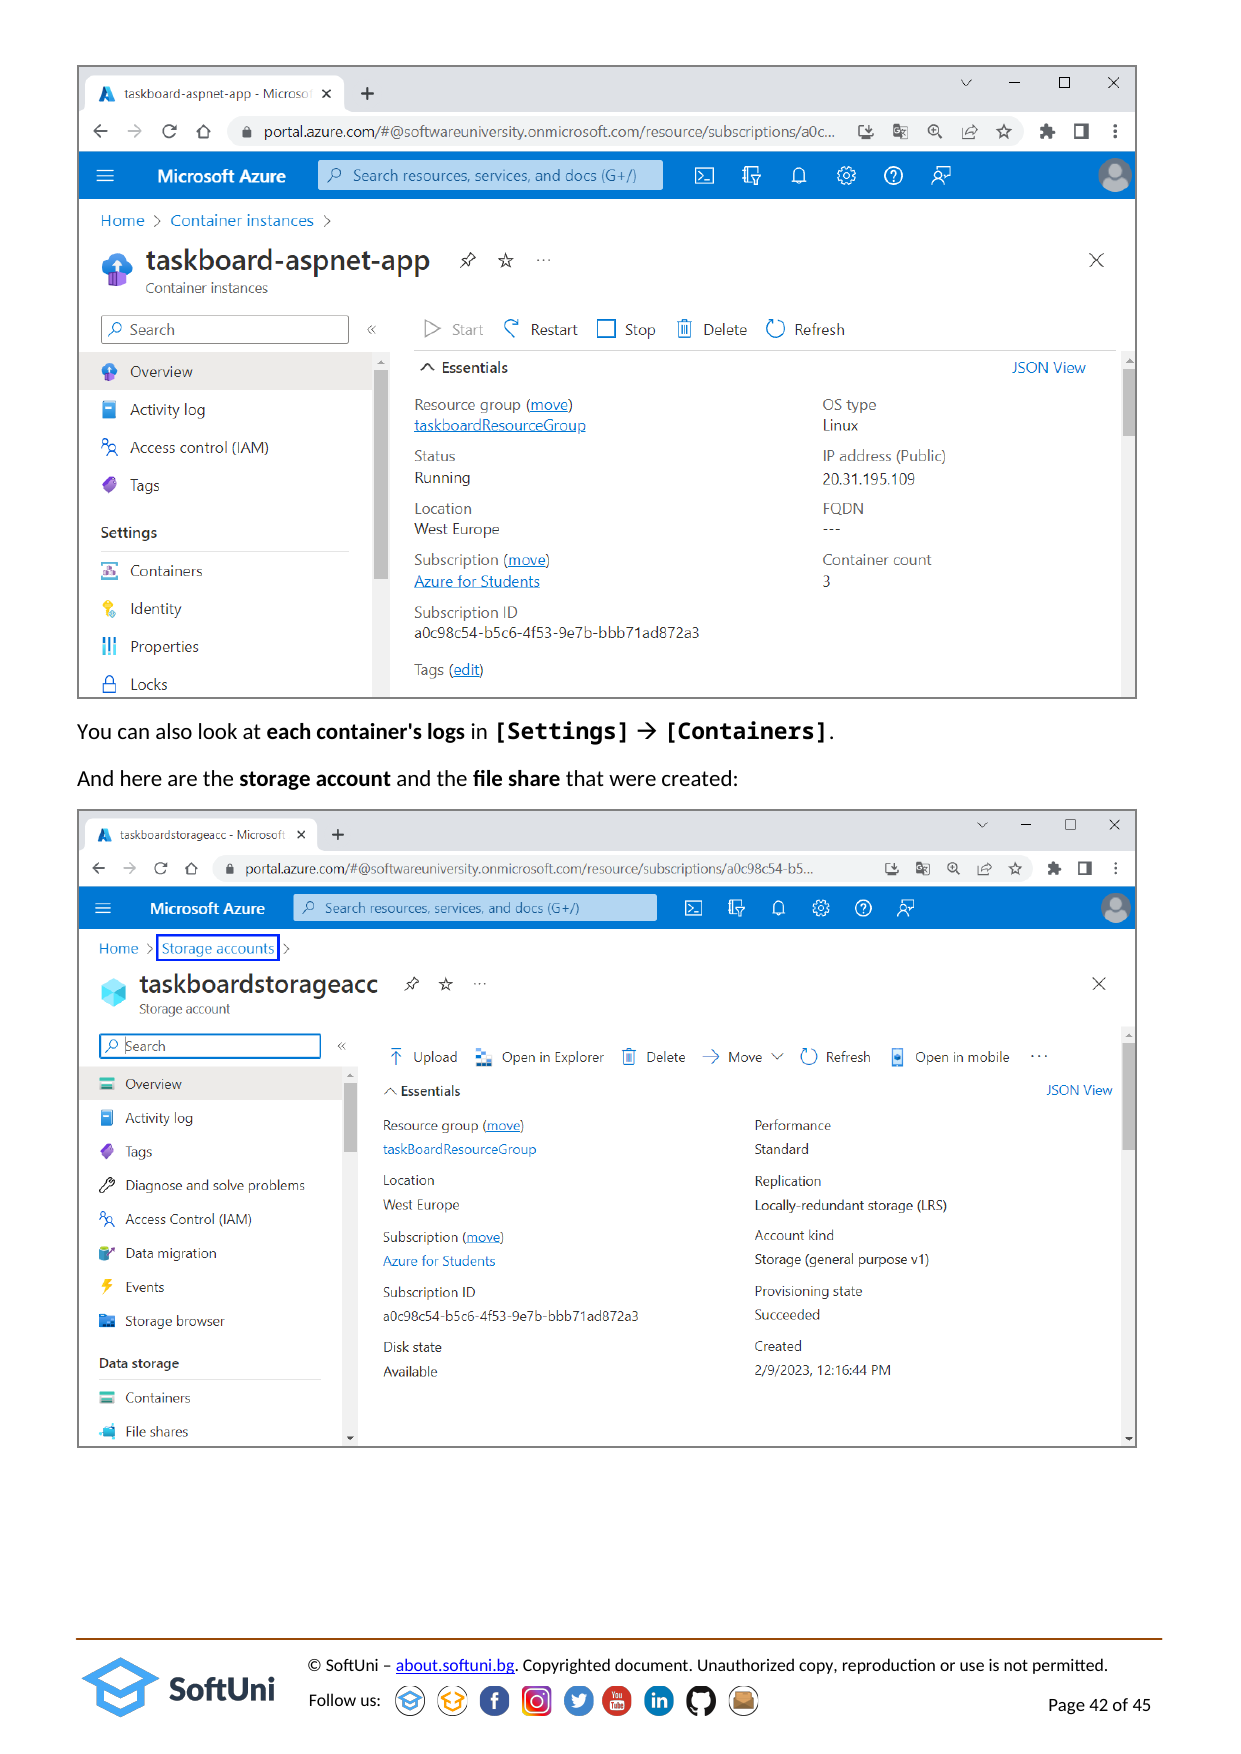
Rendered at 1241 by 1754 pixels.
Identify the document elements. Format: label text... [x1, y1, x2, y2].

picture [79, 811, 1135, 1446]
picture [79, 67, 1135, 697]
picture [479, 1686, 510, 1716]
picture [522, 1686, 552, 1716]
picture [602, 1686, 632, 1716]
picture [728, 1686, 759, 1716]
picture [395, 1686, 425, 1716]
text And here are the storage account and the file share that were created: [77, 764, 1163, 792]
picture [644, 1686, 651, 1694]
text You can also look at each container's logs in [Settings] [Containers]. [77, 715, 1163, 747]
picture [667, 1686, 674, 1694]
picture [665, 1707, 674, 1716]
picture [644, 1707, 653, 1716]
picture [437, 1686, 468, 1716]
picture [564, 1686, 594, 1716]
picture [686, 1686, 716, 1716]
picture [75, 1651, 281, 1723]
picture [658, 1698, 667, 1707]
